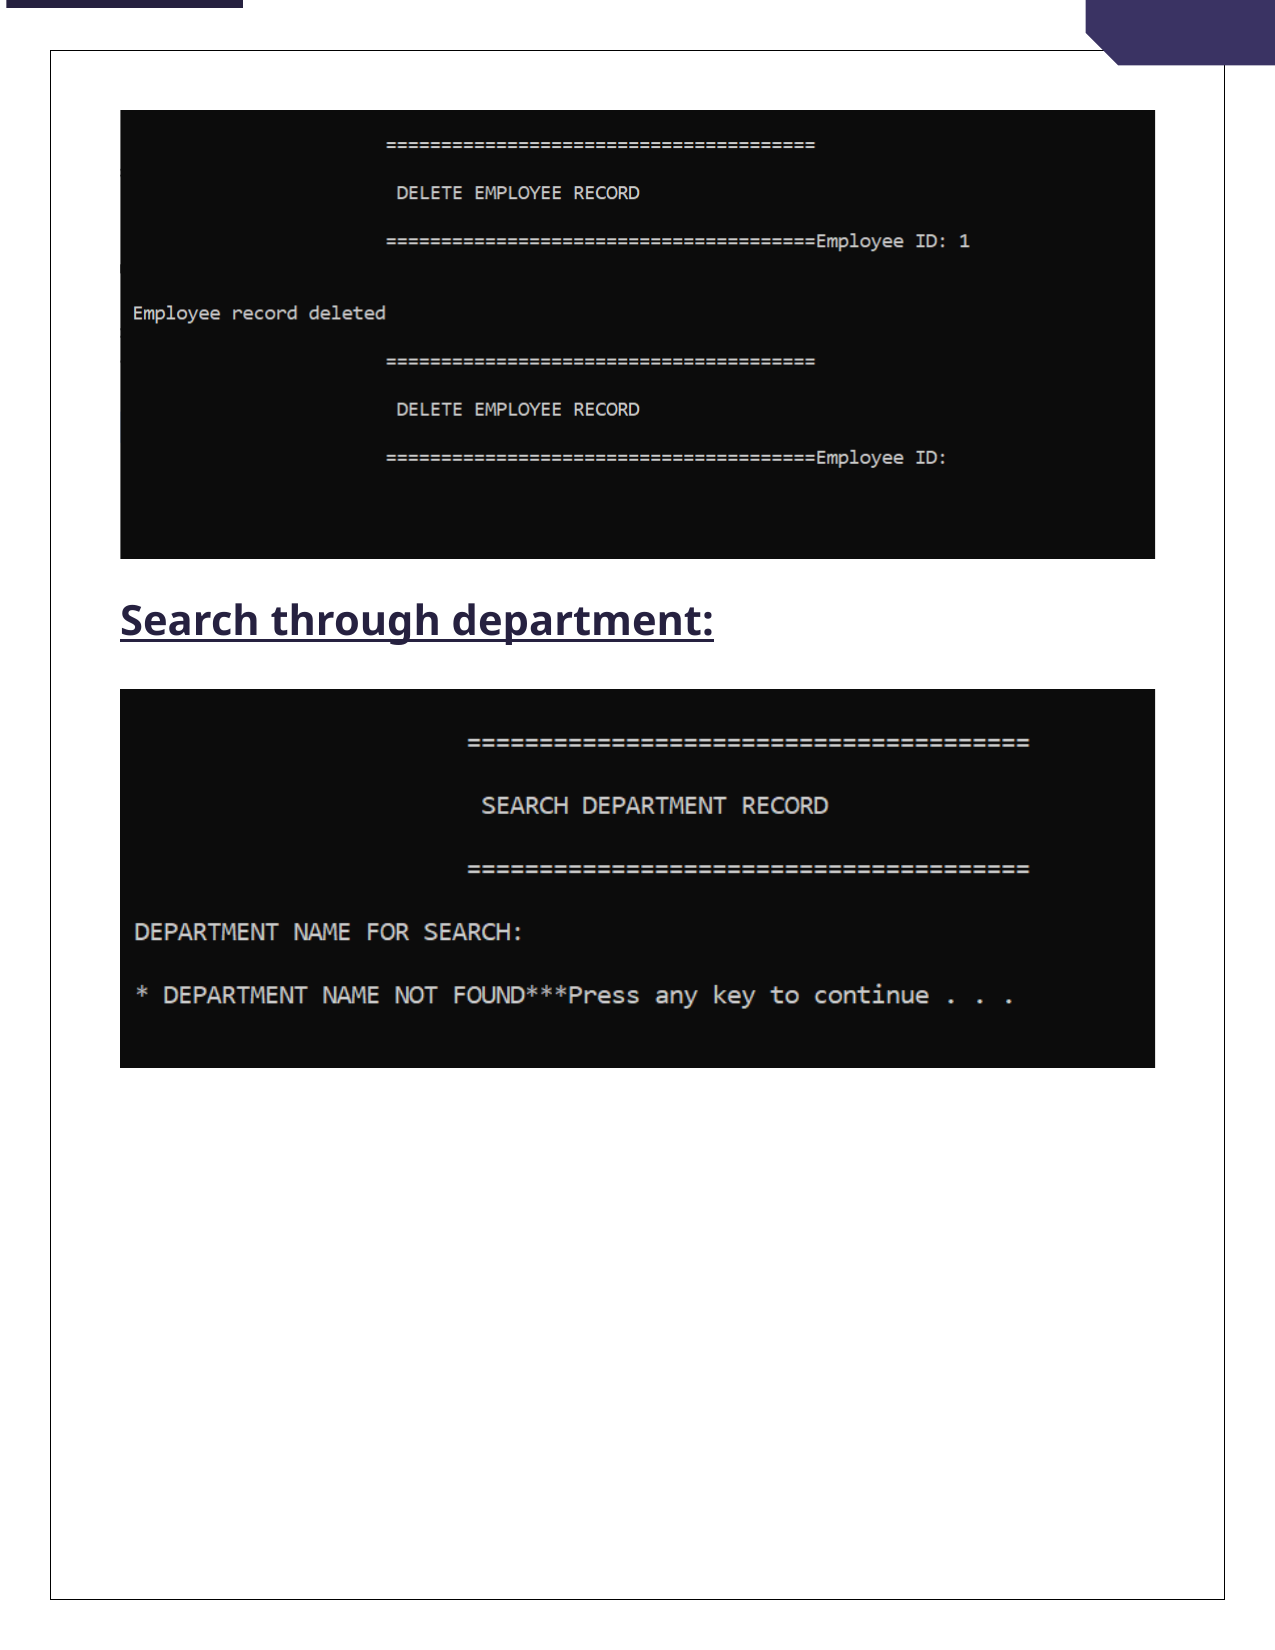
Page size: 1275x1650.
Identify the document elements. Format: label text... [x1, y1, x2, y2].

picture [120, 110, 1155, 559]
text Search through department: [120, 591, 1155, 648]
picture [120, 689, 1155, 1068]
